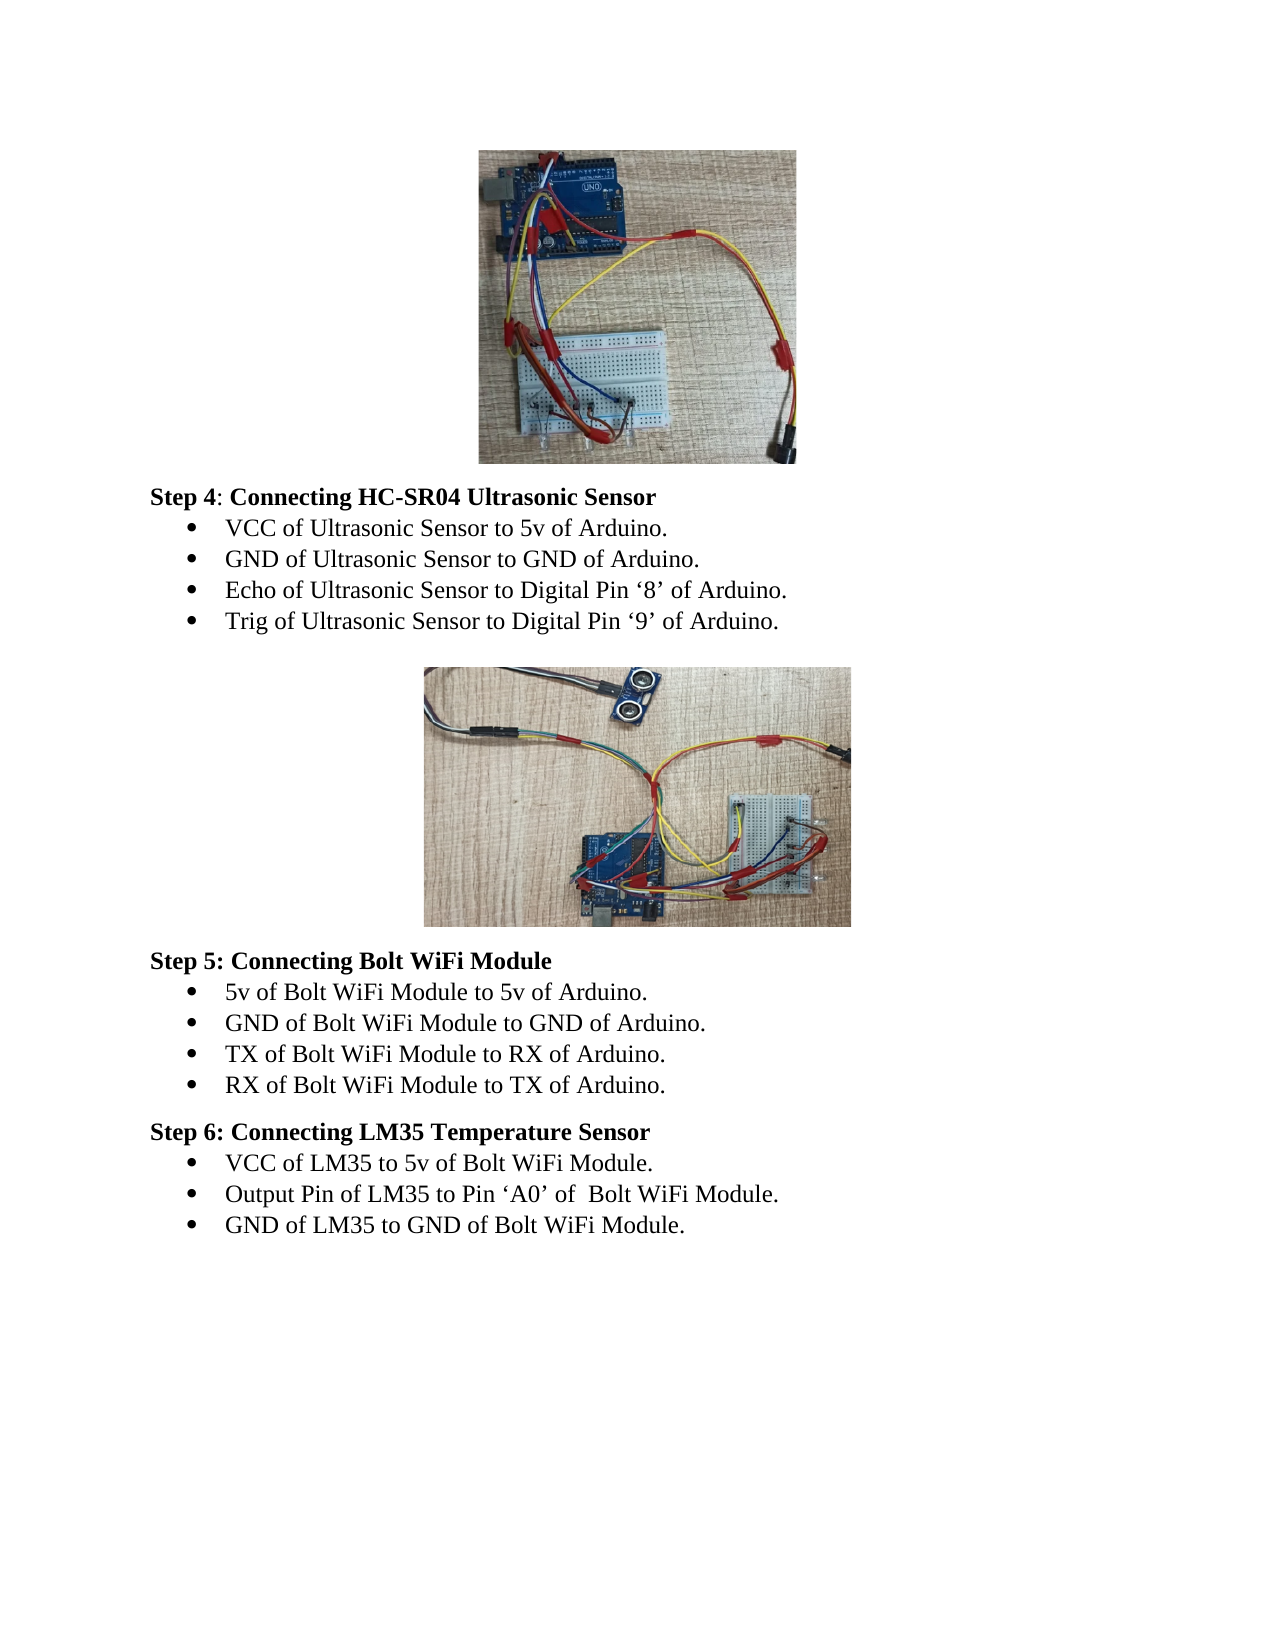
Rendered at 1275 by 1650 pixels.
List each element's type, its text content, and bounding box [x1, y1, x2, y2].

text Step 5: Connecting Bolt WiFi Module [150, 946, 1125, 975]
picture [478, 150, 797, 464]
list Echo of Ultrasonic Sensor to Digital Pin ‘8’ of Arduino. [187, 575, 1125, 604]
list Trig of Ultrasonic Sensor to Digital Pin ‘9’ of Arduino. [187, 606, 1125, 635]
list GND of Bolt WiFi Module to GND of Arduino. [187, 1008, 1125, 1037]
list VCC of LM35 to 5v of Bolt WiFi Module. [187, 1148, 1125, 1177]
text Step 4: Connecting HC-SR04 Ultrasonic Sensor [150, 482, 1125, 511]
list VCC of Ultrasonic Sensor to 5v of Arduino. [187, 513, 1125, 542]
list RX of Bolt WiFi Module to TX of Arduino. [187, 1070, 1125, 1099]
picture [423, 667, 852, 927]
text Step 6: Connecting LM35 Temperature Sensor [150, 1117, 1125, 1146]
list 5v of Bolt WiFi Module to 5v of Arduino. [187, 977, 1125, 1006]
list GND of LM35 to GND of Bolt WiFi Module. [187, 1210, 1125, 1239]
list TX of Bolt WiFi Module to RX of Arduino. [187, 1039, 1125, 1068]
list Output Pin of LM35 to Pin ‘A0’ of Bolt WiFi Module. [187, 1179, 1125, 1208]
list GND of Ultrasonic Sensor to GND of Arduino. [187, 544, 1125, 573]
